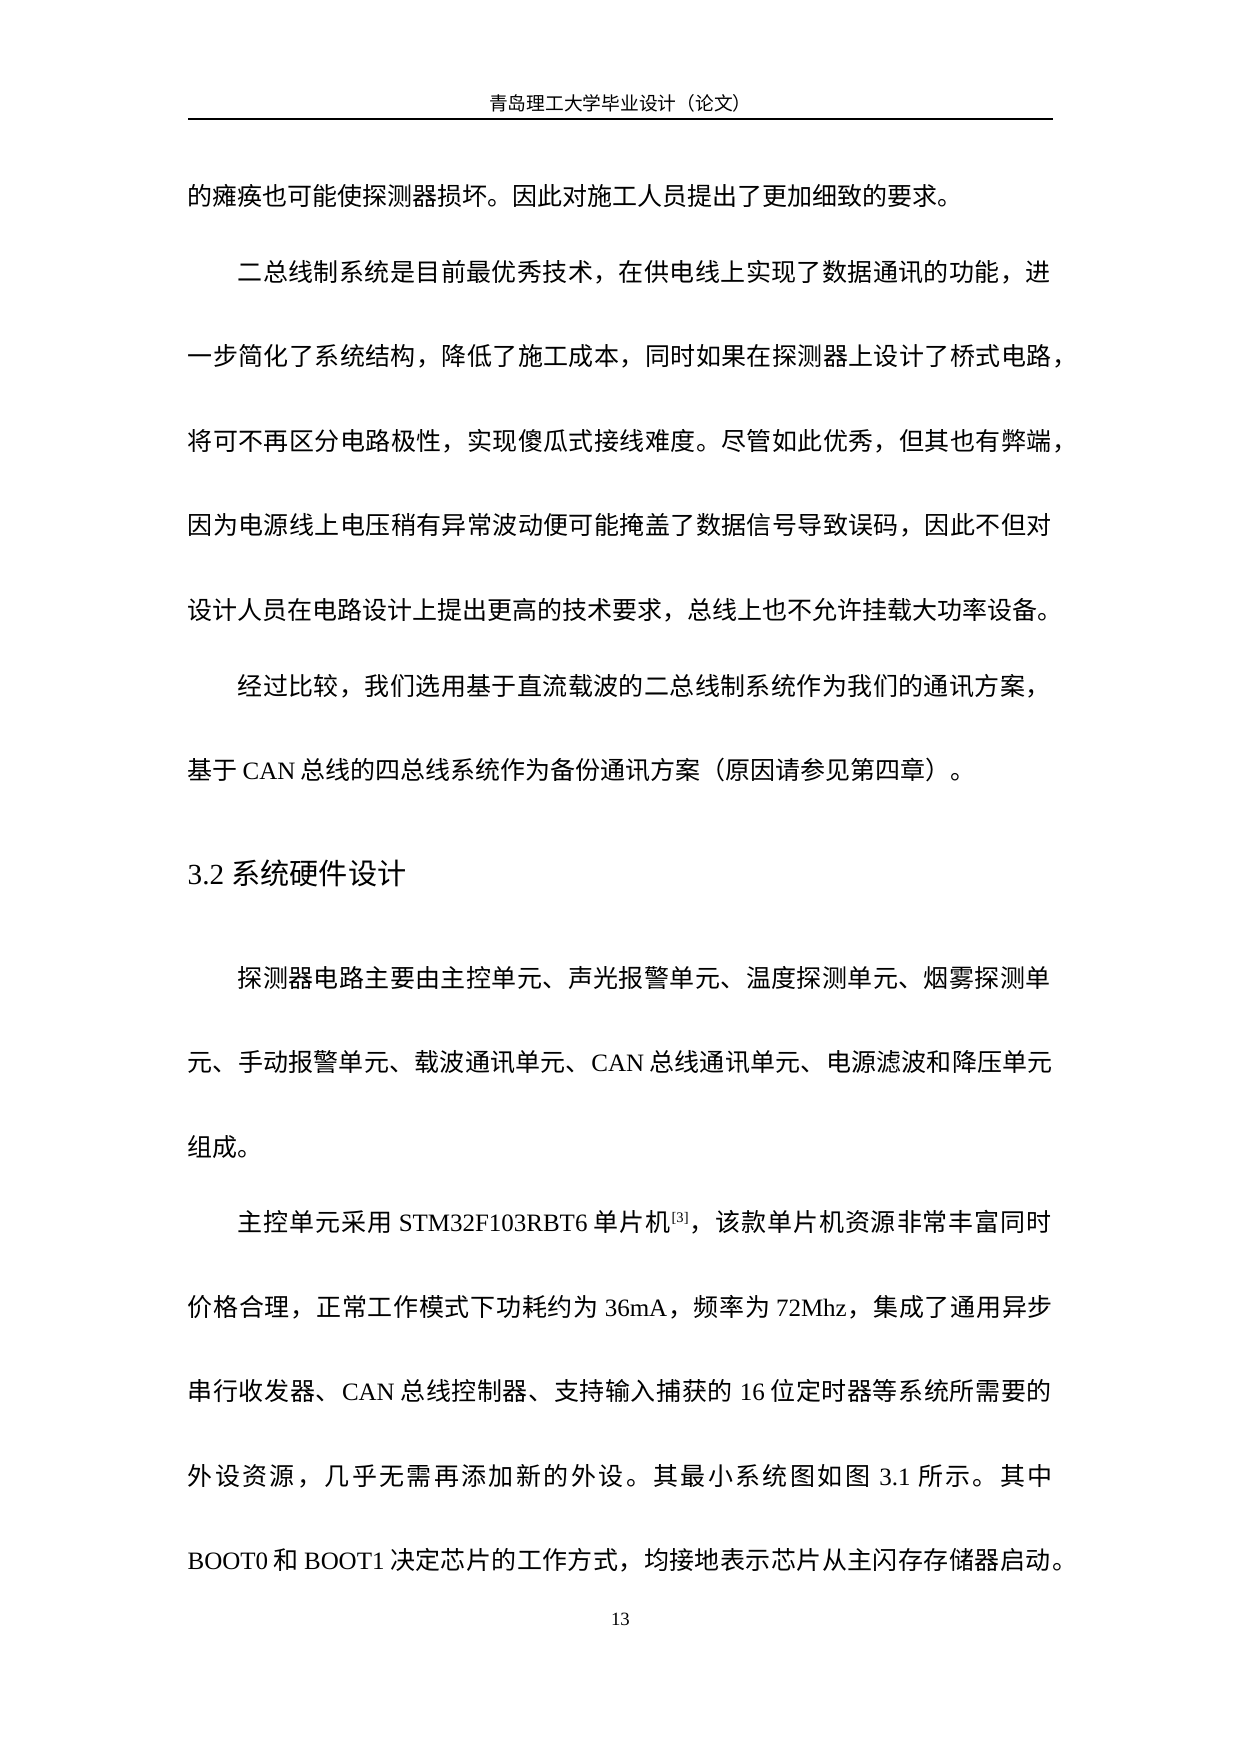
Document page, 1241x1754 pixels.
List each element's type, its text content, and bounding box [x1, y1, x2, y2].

text 二总线制系统是目前最优秀技术，在供电线上实现了数据通讯的功能，进一步简化了系统结构，降低了施工成本，同时如果在探测器上设计了桥式电路，将可不再区分电路极性，实现傻瓜式接线难度。尽管如此优秀，但其也有弊端，因为电源线上电压稍有异常波动便可能掩盖了数据信号导致误码，因此不但对设计人员在电路设计上提出更高的技术要求，总线上也不允许挂载大功率设备。 [187, 238, 1053, 641]
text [187, 1188, 1053, 1591]
text 探测器电路主要由主控单元、声光报警单元、温度探测单元、烟雾探测单元、手动报警单元、载波通讯单元、CAN总线通讯单元、电源滤波和降压单元组成。 [187, 944, 1053, 1178]
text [187, 162, 1053, 227]
subtitle 3.2 系统硬件设计 [187, 839, 1053, 904]
text 经过比较，我们选用基于直流载波的二总线制系统作为我们的通讯方案，基于CAN总线的四总线系统作为备份通讯方案（原因请参见第四章）。 [187, 652, 1053, 801]
